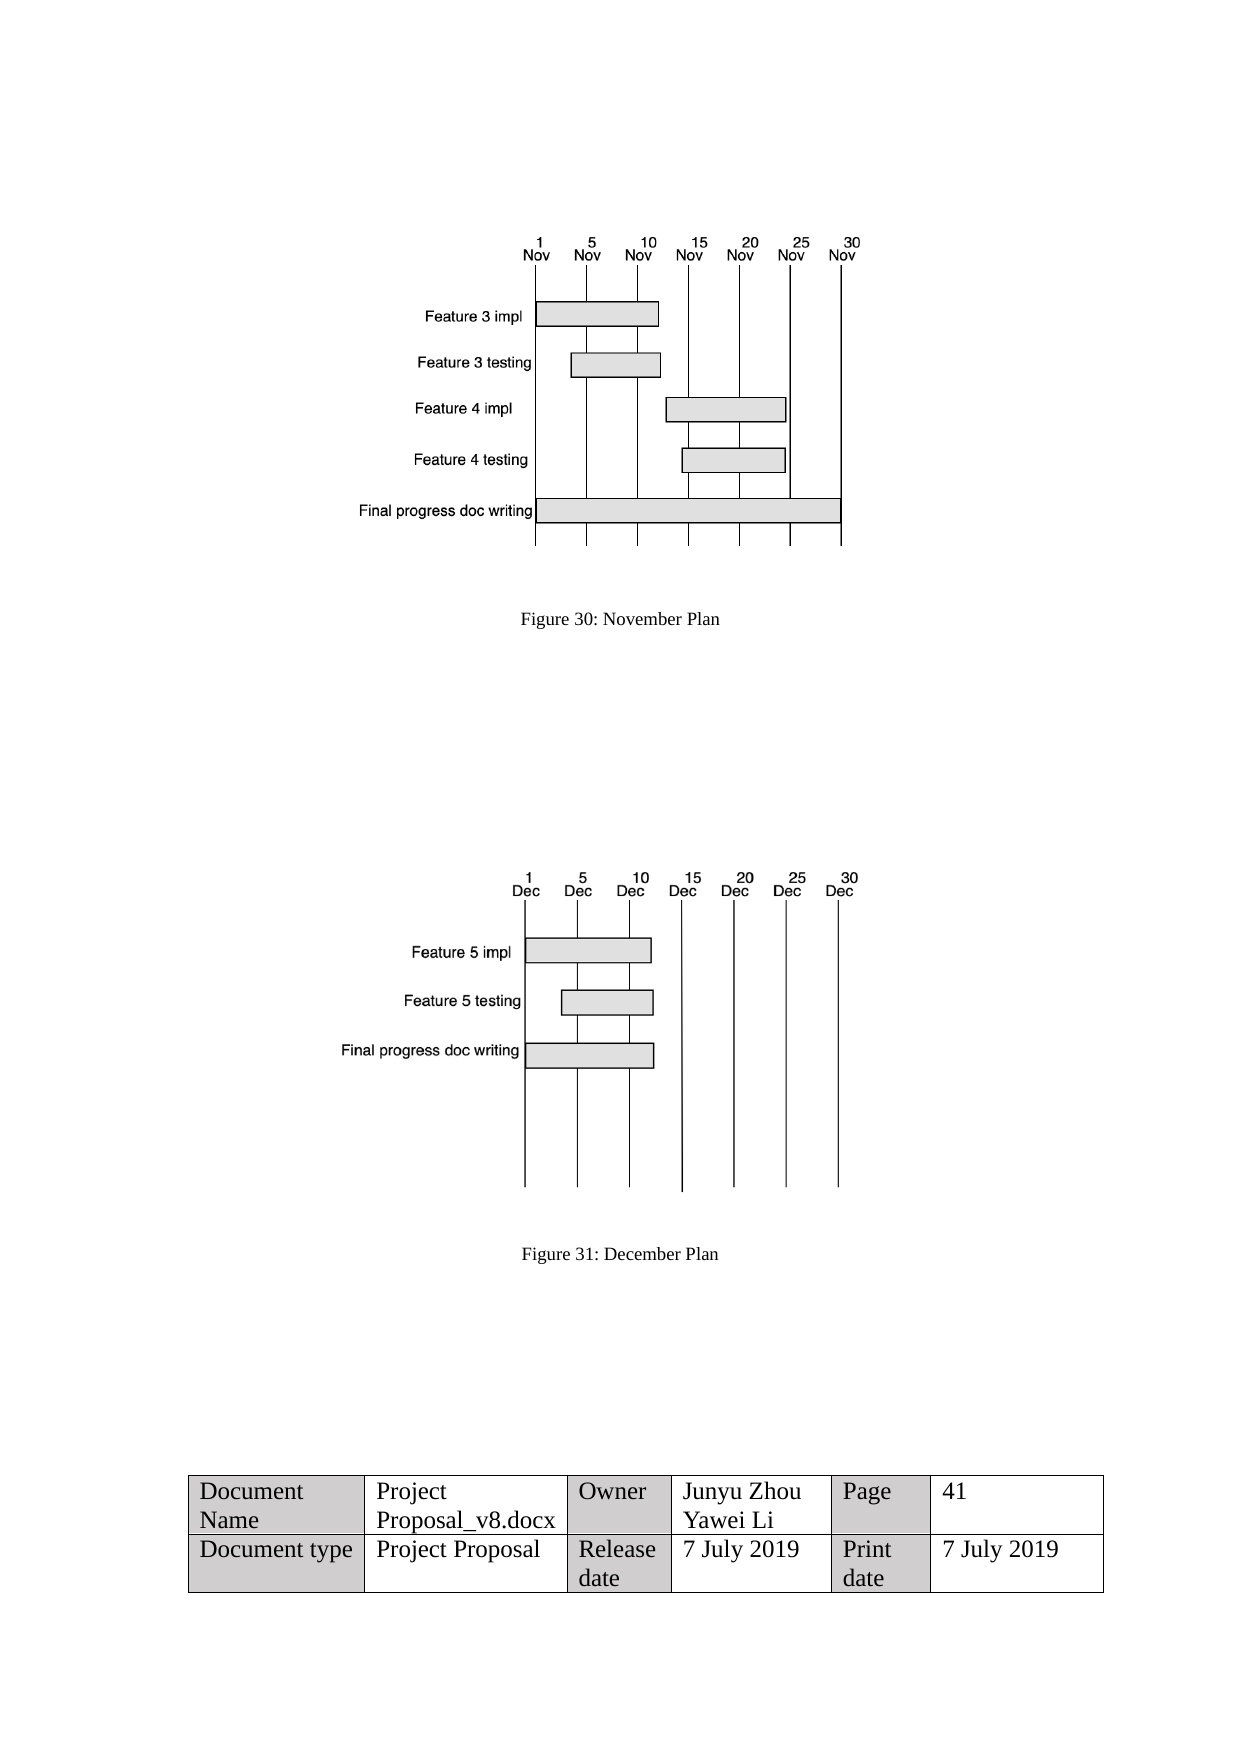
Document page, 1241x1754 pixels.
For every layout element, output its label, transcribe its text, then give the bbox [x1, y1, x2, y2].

picture [334, 841, 906, 1212]
text Figure 30: November Plan [187, 608, 1053, 630]
text Figure 31: December Plan [187, 1242, 1053, 1264]
picture [352, 209, 888, 578]
